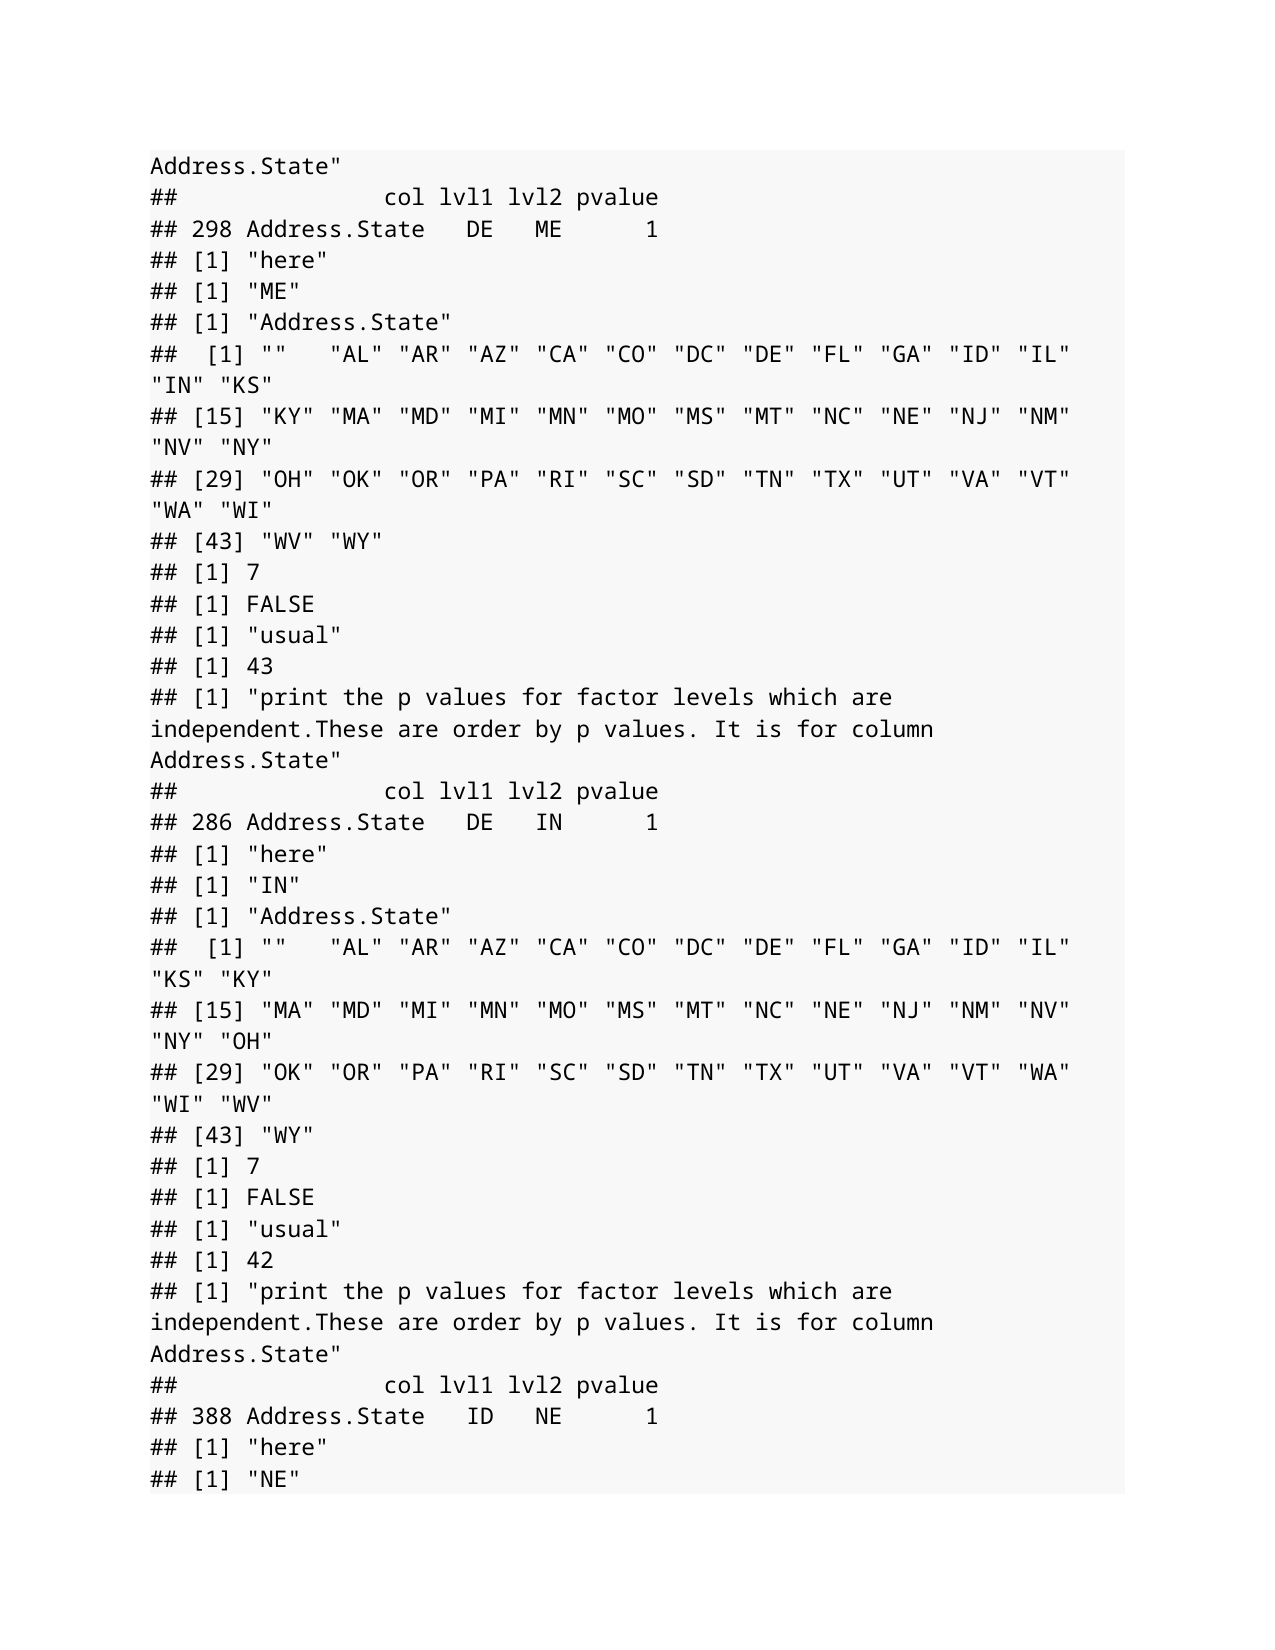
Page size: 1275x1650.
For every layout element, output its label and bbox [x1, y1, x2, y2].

text [150, 150, 1125, 1494]
